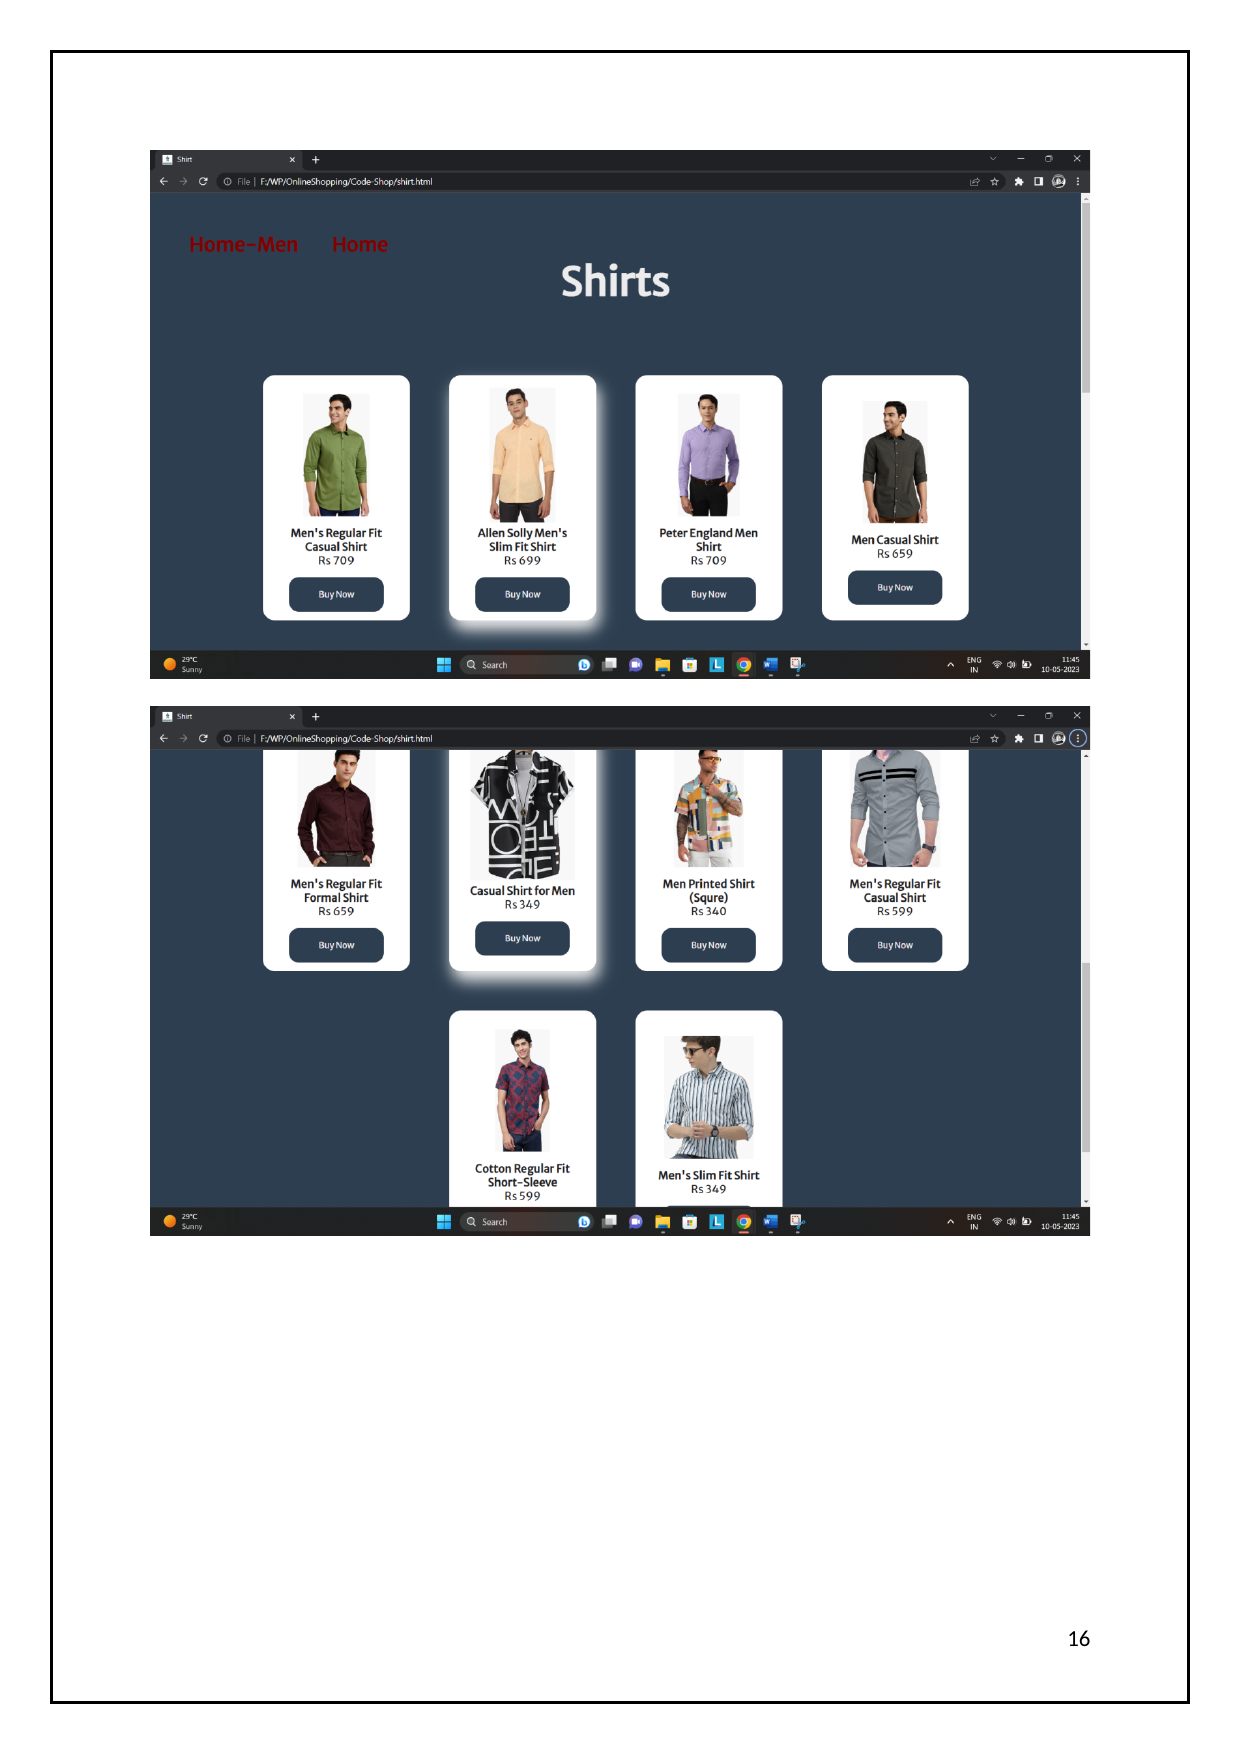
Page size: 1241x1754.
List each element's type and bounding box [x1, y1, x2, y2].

picture [150, 150, 1091, 679]
picture [150, 706, 1091, 1236]
